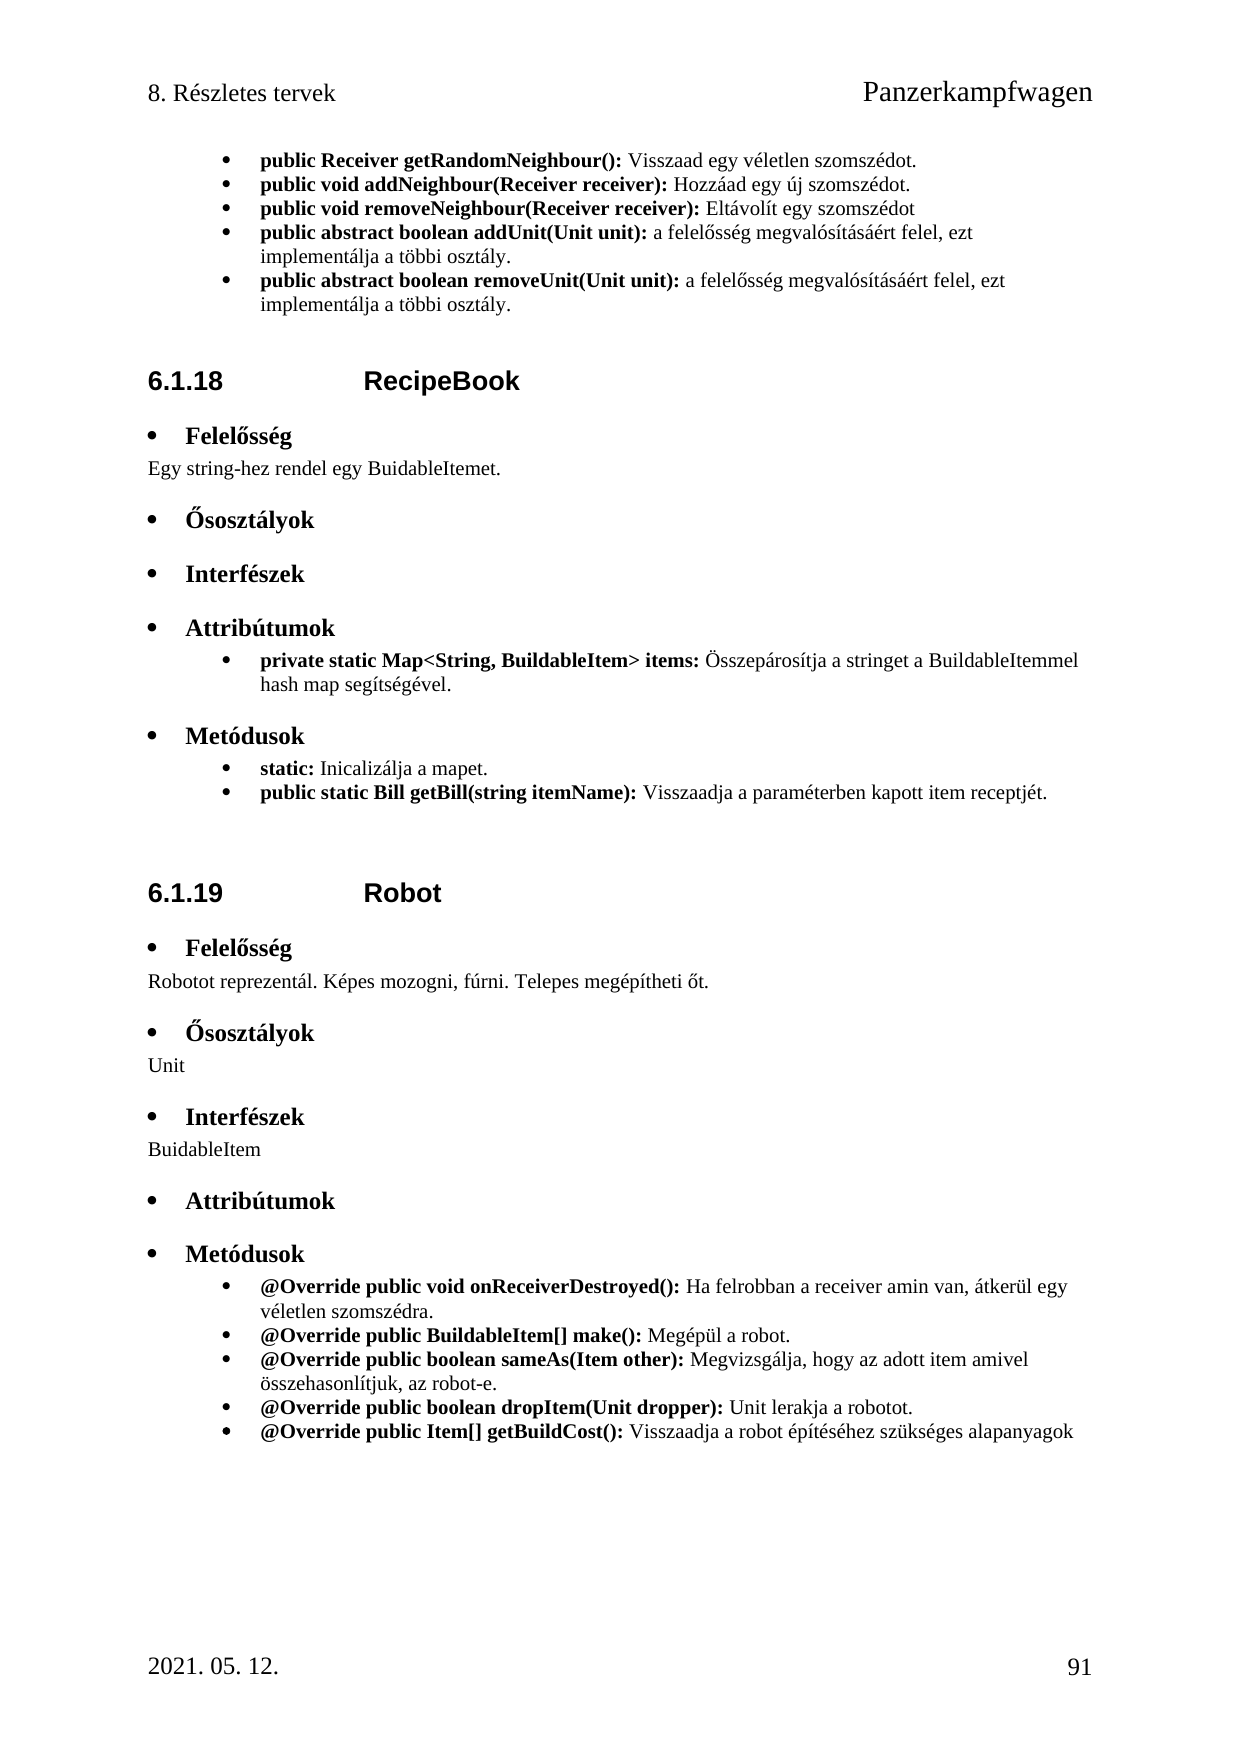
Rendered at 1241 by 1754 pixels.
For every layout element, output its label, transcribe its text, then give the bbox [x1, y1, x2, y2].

list public abstract boolean removeUnit(Unit unit): a felelősség megvalósításáért felel, ezt implementálja a többi osztály. [223, 268, 1093, 316]
list public void addNeighbour(Receiver receiver): Hozzáad egy új szomszédot. [223, 172, 1093, 196]
subtitle Metódusok [148, 1239, 1093, 1268]
list public static Bill getBill(string itemName): Visszaadja a paraméterben kapott item receptjét. [223, 780, 1093, 804]
list @Override public boolean dropItem(Unit dropper): Unit lerakja a robotot. [223, 1395, 1093, 1419]
list public Receiver getRandomNeighbour(): Visszaad egy véletlen szomszédot. [223, 148, 1093, 172]
text BuidableItem [148, 1137, 1093, 1161]
subtitle Felelősség [148, 933, 1093, 962]
subtitle Metódusok [148, 721, 1093, 750]
subtitle Ősosztályok [148, 1018, 1093, 1046]
subtitle Robot [148, 877, 1093, 908]
list @Override public BuildableItem[] make(): Megépül a robot. [223, 1323, 1093, 1347]
list public abstract boolean addUnit(Unit unit): a felelősség megvalósításáért felel, ezt implementálja a többi osztály. [223, 220, 1093, 268]
subtitle RecipeBook [148, 365, 1093, 396]
subtitle Ősosztályok [148, 505, 1093, 534]
list static: Inicalizálja a mapet. [223, 756, 1093, 780]
text Egy string-hez rendel egy BuidableItemet. [148, 456, 1093, 480]
subtitle Interfészek [148, 1102, 1093, 1130]
text Unit [148, 1053, 1093, 1077]
subtitle Felelősség [148, 421, 1093, 450]
subtitle Interfészek [148, 559, 1093, 588]
list public void removeNeighbour(Receiver receiver): Eltávolít egy szomszédot [223, 196, 1093, 220]
text Robotot reprezentál. Képes mozogni, fúrni. Telepes megépítheti őt. [148, 968, 1093, 993]
list @Override public boolean sameAs(Item other): Megvizsgálja, hogy az adott item amivel összehasonlítjuk, az robot-e. [223, 1347, 1093, 1395]
subtitle Attribútumok [148, 613, 1093, 642]
subtitle Attribútumok [148, 1186, 1093, 1214]
list @Override public void onReceiverDestroyed(): Ha felrobban a receiver amin van, átkerül egy véletlen szomszédra. [223, 1274, 1093, 1323]
list private static Map<String, BuildableItem> items: Összepárosítja a stringet a BuildableItemmel hash map segítségével. [223, 648, 1093, 696]
list @Override public Item[] getBuildCost(): Visszaadja a robot építéséhez szükséges alapanyagok [223, 1419, 1093, 1443]
